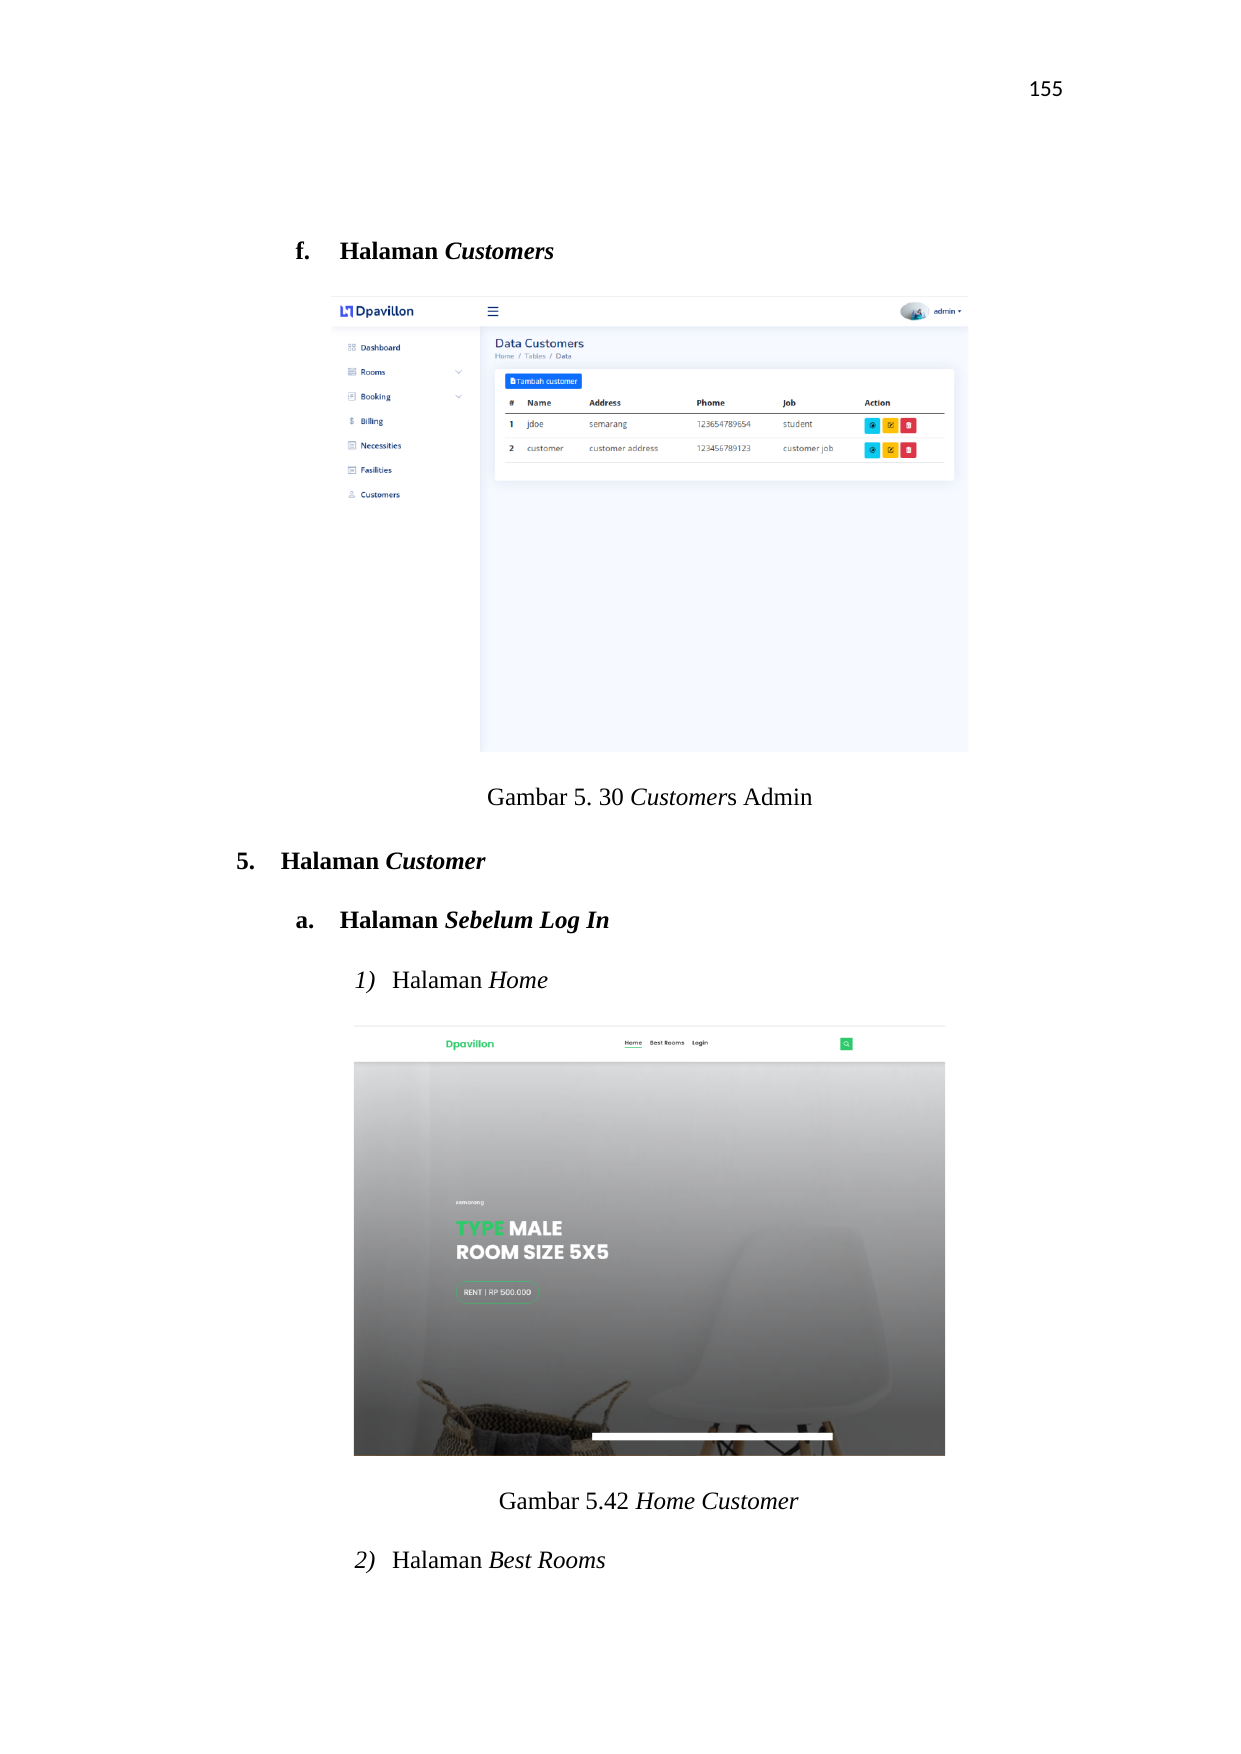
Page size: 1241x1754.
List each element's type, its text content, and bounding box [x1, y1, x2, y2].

list Halaman Sebelum Log In [295, 906, 1063, 934]
list Halaman Customer [236, 846, 1063, 874]
text Gambar 5.42 Home Customer [236, 1486, 1063, 1514]
list Halaman Customers [295, 236, 1063, 265]
picture [353, 1025, 946, 1456]
list Halaman Best Rooms [354, 1546, 1063, 1574]
list Halaman Home [354, 965, 1063, 994]
picture [331, 296, 969, 752]
